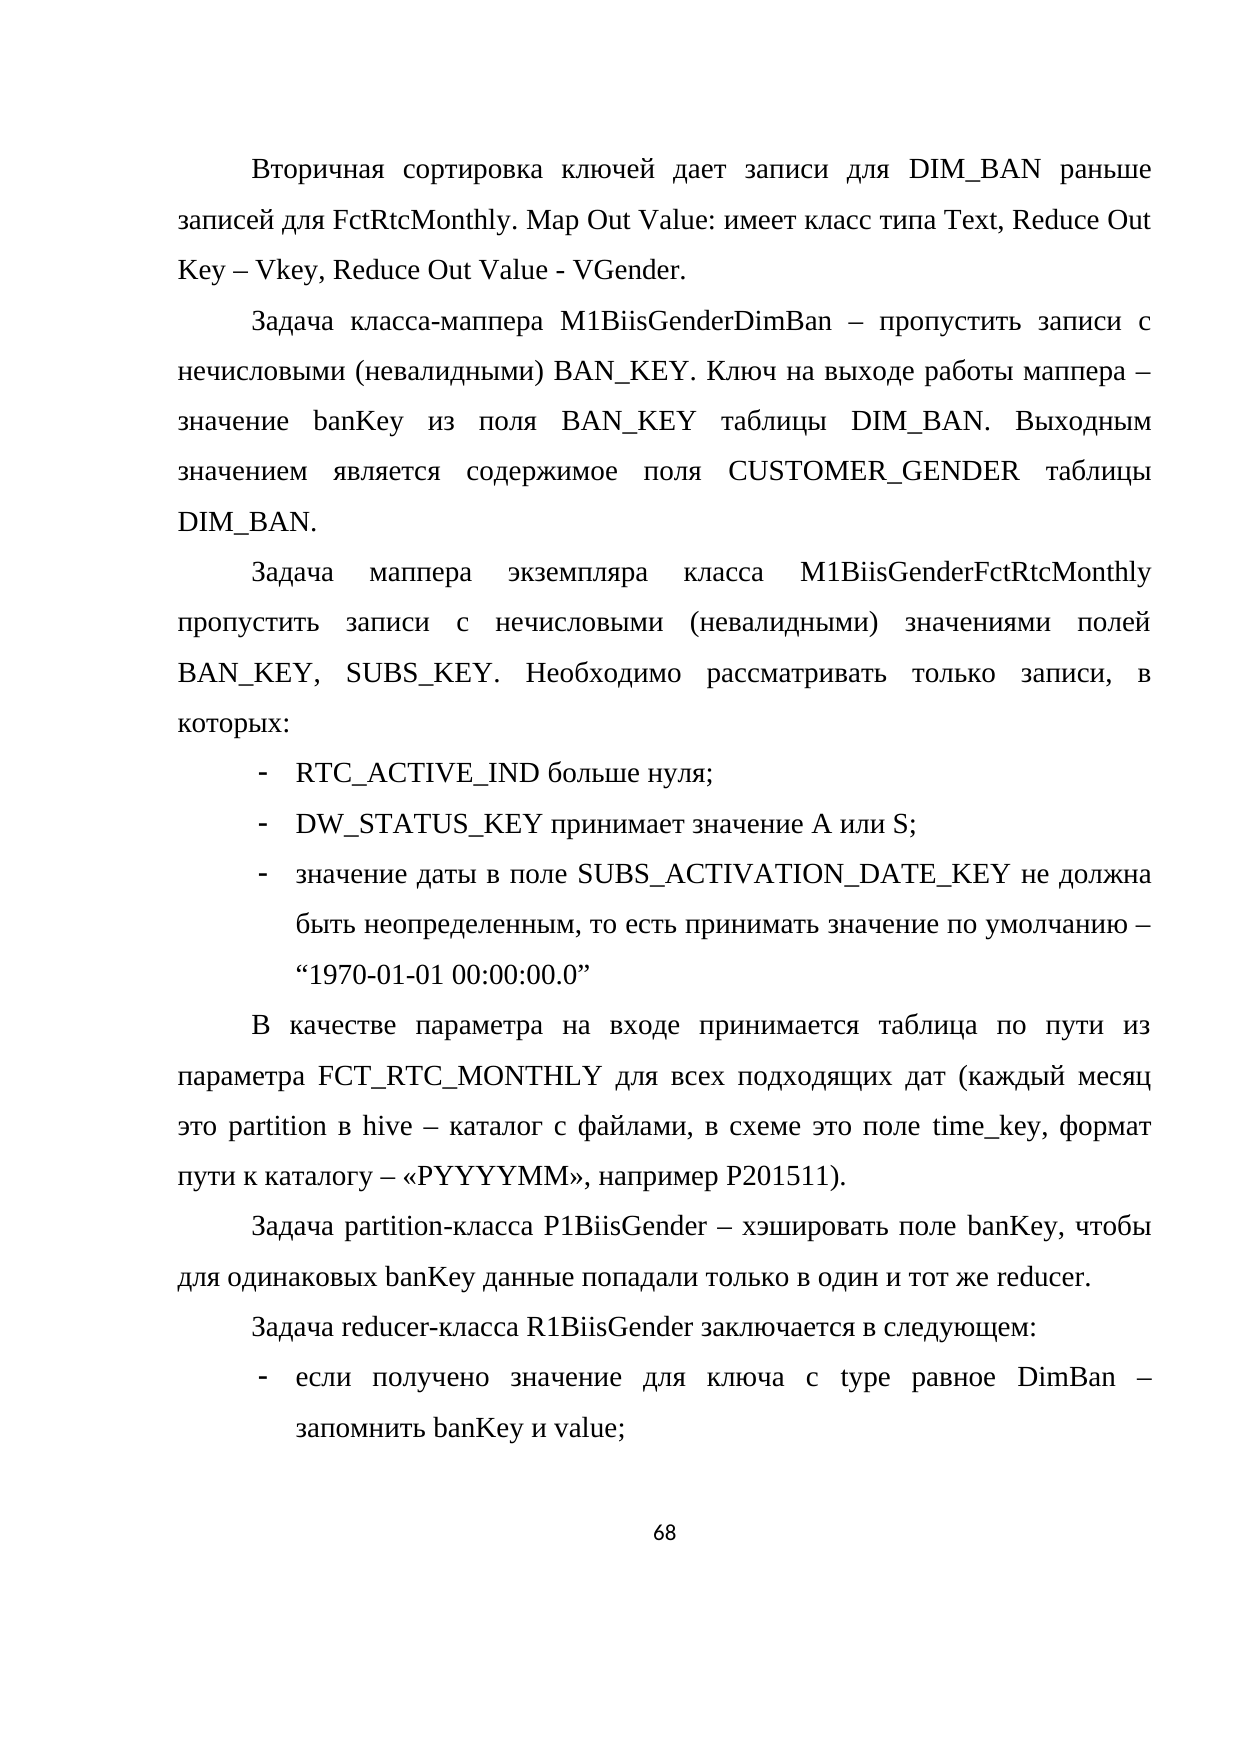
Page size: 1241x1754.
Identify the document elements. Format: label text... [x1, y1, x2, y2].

text если получено значение для ключа с type равное DimBan – запомнить banKey и value; [258, 1359, 1152, 1443]
text RTC_ACTIVE_IND больше нуля; [258, 755, 1152, 789]
text Вторичная сортировка ключей дает записи для DIM_BAN раньше записей для FctRtcMonthly. Map Out Value: имеет класс типа Text, Reduce Out Key – Vkey, Reduce Out Value - VGender. [177, 152, 1152, 286]
text Задача partition-класса P1BiisGender – хэшировать поле banKey, чтобы для одинаковых banKey данные попадали только в один и тот же reducer. [177, 1208, 1152, 1292]
text DW_STATUS_KEY принимает значение A или S; [258, 806, 1152, 839]
text Задача reducer-класса R1BiisGender заключается в следующем: [177, 1309, 1152, 1343]
text Задача маппера экземпляра класса M1BiisGenderFctRtcMonthly пропустить записи с нечисловыми (невалидными) значениями полей BAN_KEY, SUBS_KEY. Необходимо рассматривать только записи, в которых: [177, 554, 1152, 739]
text В качестве параметра на входе принимается таблица по пути из параметра FCT_RTC_MONTHLY для всех подходящих дат (каждый месяц это partition в hive – каталог с файлами, в схеме это поле time_key, формат пути к каталогу – «PYYYYMM», например P201511). [177, 1007, 1152, 1192]
text значение даты в поле SUBS_ACTIVATION_DATE_KEY не должна быть неопределенным, то есть принимать значение по умолчанию – “1970-01-01 00:00:00.0” [258, 856, 1152, 991]
text Задача класса-маппера M1BiisGenderDimBan – пропустить записи с нечисловыми (невалидными) BAN_KEY. Ключ на выходе работы маппера – значение banKey из поля BAN_KEY таблицы DIM_BAN. Выходным значением является содержимое поля CUSTOMER_GENDER таблицы DIM_BAN. [177, 303, 1152, 537]
